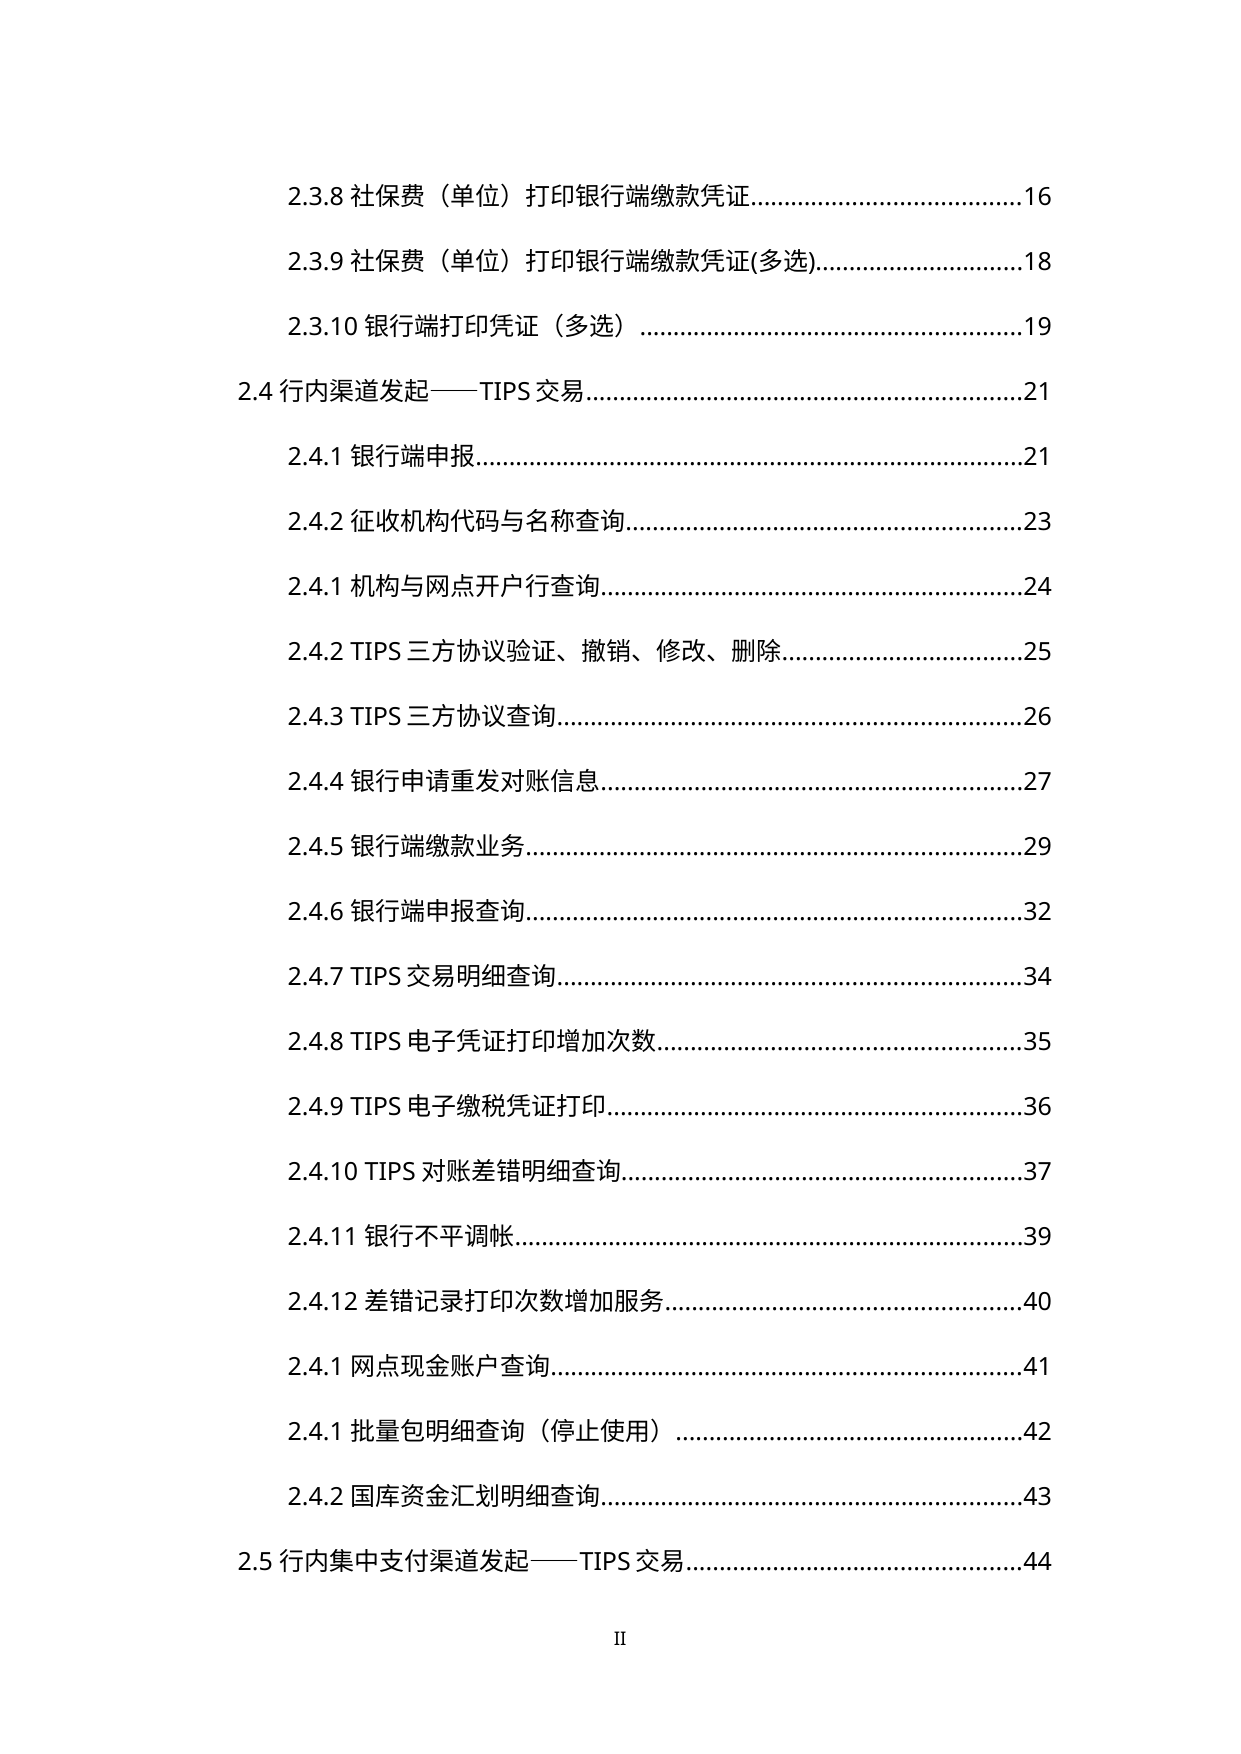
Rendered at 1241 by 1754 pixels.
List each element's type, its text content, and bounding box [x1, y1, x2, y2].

text 2.4.7 TIPS交易明细查询 34 [287, 942, 1053, 1007]
text 2.4.1 批量包明细查询（停止使用） 42 [287, 1397, 1053, 1462]
text 2.4.11 银行不平调帐 39 [287, 1202, 1053, 1267]
text 2.4.2 征收机构代码与名称查询 23 [287, 487, 1053, 552]
text 2.4.9 TIPS电子缴税凭证打印 36 [287, 1072, 1053, 1137]
text 2.4.4 银行申请重发对账信息 27 [287, 747, 1053, 812]
text 2.4.1 机构与网点开户行查询 24 [287, 552, 1053, 617]
text 2.4 行内渠道发起——TIPS交易 21 [237, 357, 1053, 422]
text 2.4.2 TIPS三方协议验证、撤销、修改、删除 25 [287, 617, 1053, 682]
text 2.4.12 差错记录打印次数增加服务 40 [287, 1267, 1053, 1332]
text 2.3.9 社保费（单位）打印银行端缴款凭证(多选) 18 [287, 227, 1053, 292]
text 2.5 行内集中支付渠道发起——TIPS交易 44 [237, 1527, 1053, 1592]
text 2.4.5 银行端缴款业务 29 [287, 812, 1053, 877]
text 2.4.1 网点现金账户查询 41 [287, 1332, 1053, 1397]
text 2.3.8 社保费（单位）打印银行端缴款凭证 16 [287, 162, 1053, 227]
text 2.4.2 国库资金汇划明细查询 43 [287, 1462, 1053, 1527]
text 2.4.3 TIPS三方协议查询 26 [287, 682, 1053, 747]
text 2.4.6 银行端申报查询 32 [287, 877, 1053, 942]
text 2.4.1 银行端申报 21 [287, 422, 1053, 487]
text 2.4.8 TIPS电子凭证打印增加次数 35 [287, 1007, 1053, 1072]
text 2.4.10 TIPS对账差错明细查询 37 [287, 1137, 1053, 1202]
text 2.3.10 银行端打印凭证（多选） 19 [287, 292, 1053, 357]
